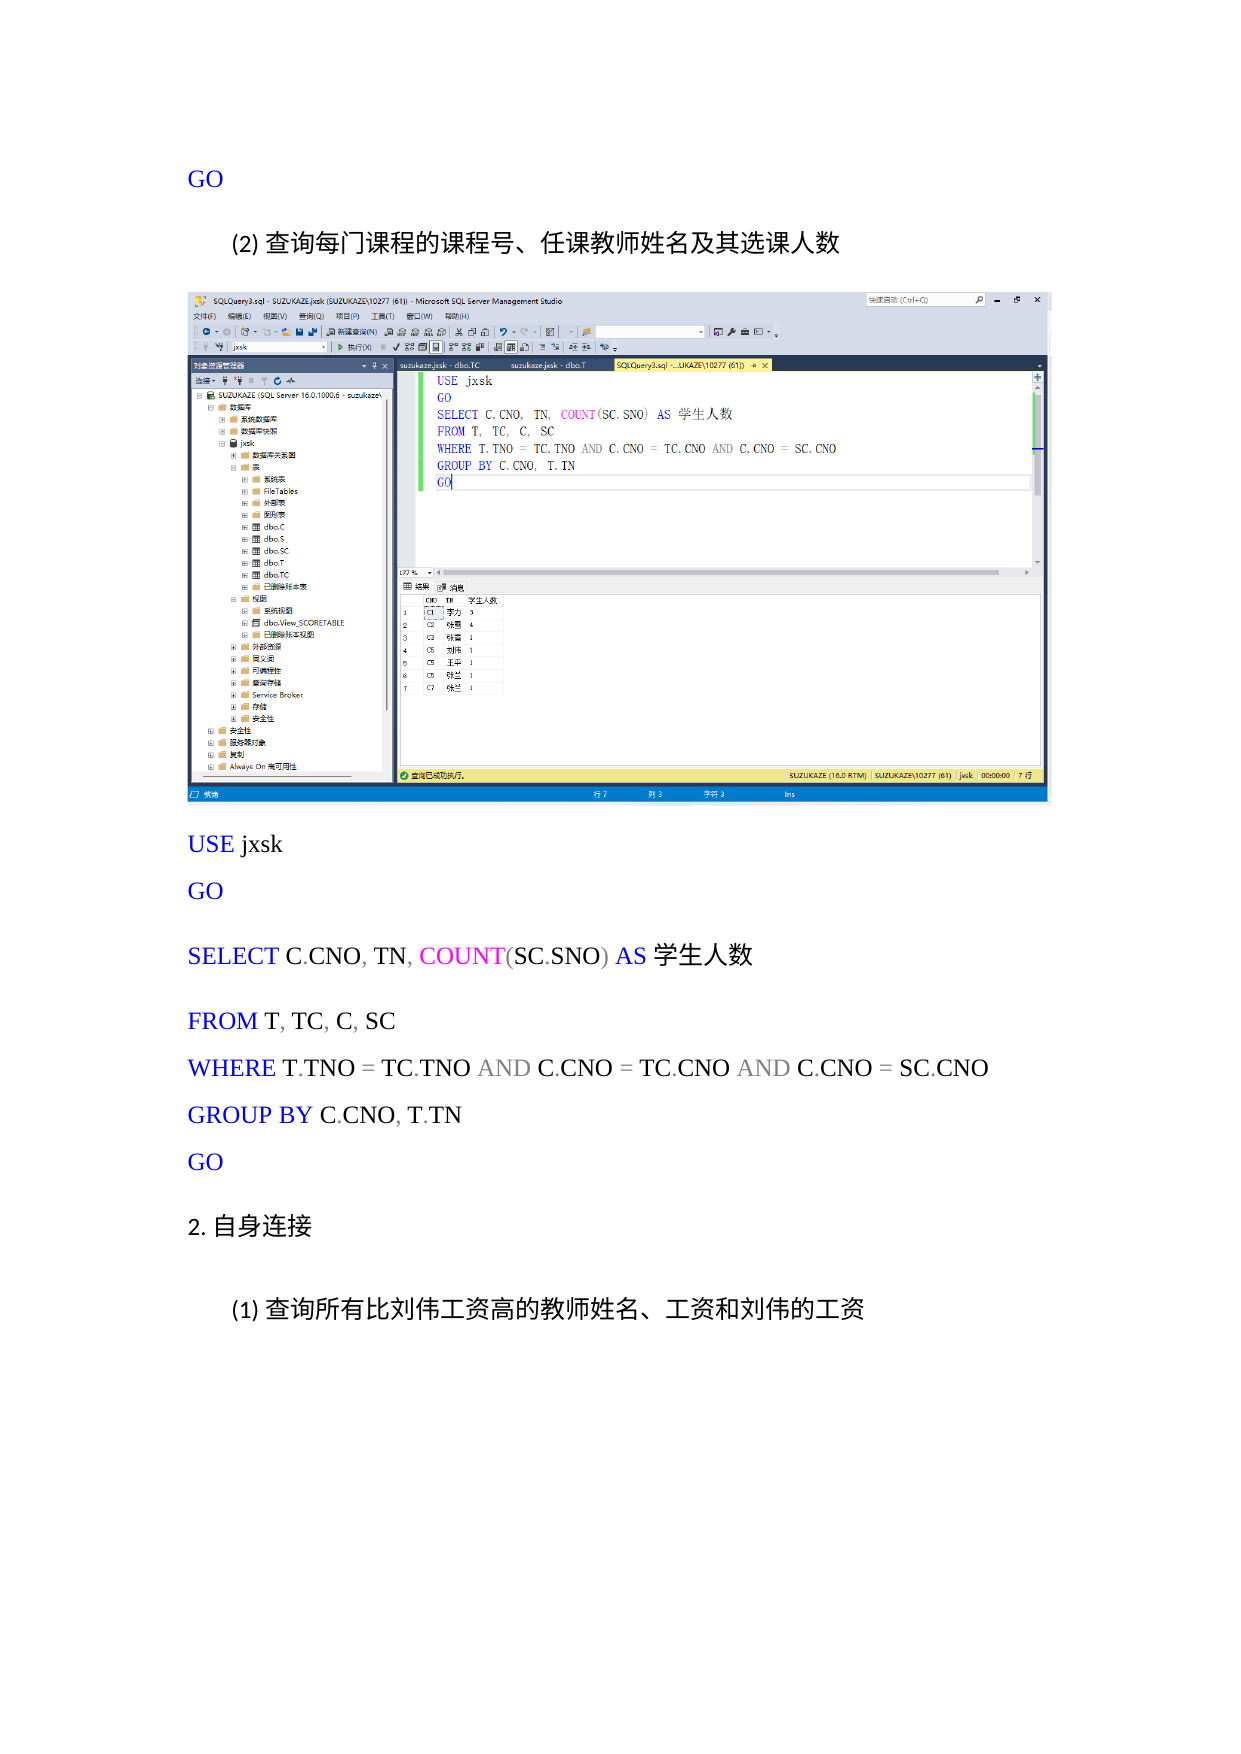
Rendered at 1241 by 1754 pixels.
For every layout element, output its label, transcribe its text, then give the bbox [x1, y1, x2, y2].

text FROM T, TC, C, SC [187, 1004, 1053, 1037]
text GROUP BY C.CNO, T.TN [187, 1098, 1053, 1130]
list 查询所有比刘伟工资高的教师姓名、工资和刘伟的工资 [231, 1275, 1053, 1340]
list 查询每门课程的课程号、任课教师姓名及其选课人数 [231, 209, 1053, 274]
text SELECT C.CNO, TN, COUNT(SC.SNO) AS 学生人数 [187, 921, 1053, 986]
text GO [187, 874, 1053, 907]
text USE jxsk [187, 827, 1053, 860]
list GO [187, 1145, 1053, 1177]
list 自身连接 [187, 1192, 1053, 1257]
text WHERE T.TNO = TC.TNO AND C.CNO = TC.CNO AND C.CNO = SC.CNO [187, 1051, 1053, 1083]
picture [187, 292, 1052, 806]
list GO [187, 162, 1053, 194]
